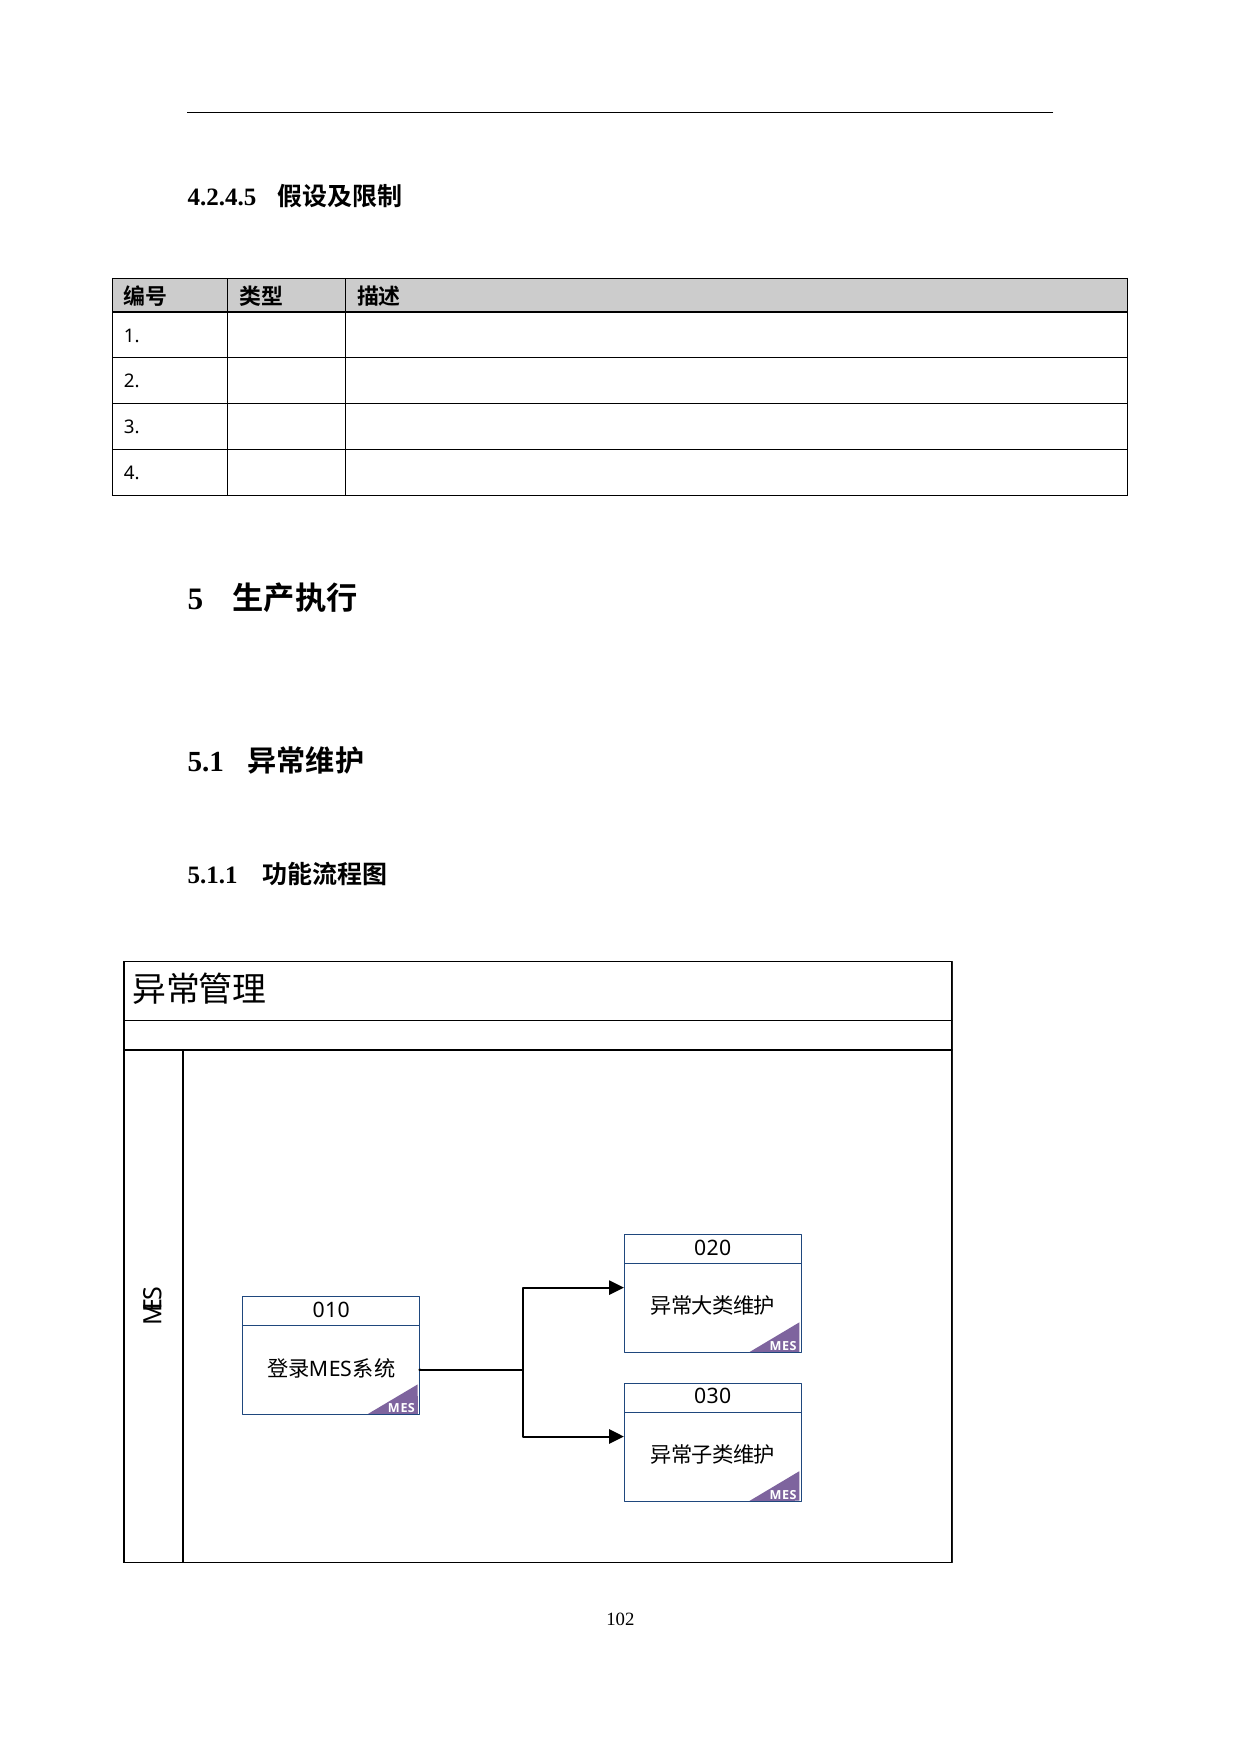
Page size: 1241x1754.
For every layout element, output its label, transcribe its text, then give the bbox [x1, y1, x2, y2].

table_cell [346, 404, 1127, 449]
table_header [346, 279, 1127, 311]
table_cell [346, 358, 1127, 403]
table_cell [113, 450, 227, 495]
subtitle 异常维护 [187, 727, 1053, 792]
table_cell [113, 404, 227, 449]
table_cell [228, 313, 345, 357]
subtitle 功能流程图 [187, 840, 1053, 905]
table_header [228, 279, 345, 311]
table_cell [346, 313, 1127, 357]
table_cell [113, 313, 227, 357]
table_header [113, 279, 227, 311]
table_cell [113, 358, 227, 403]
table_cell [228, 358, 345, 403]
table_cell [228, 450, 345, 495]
subtitle 假设及限制 [187, 162, 1053, 227]
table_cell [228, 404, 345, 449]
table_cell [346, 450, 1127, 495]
subtitle 生产执行 [187, 564, 1053, 629]
